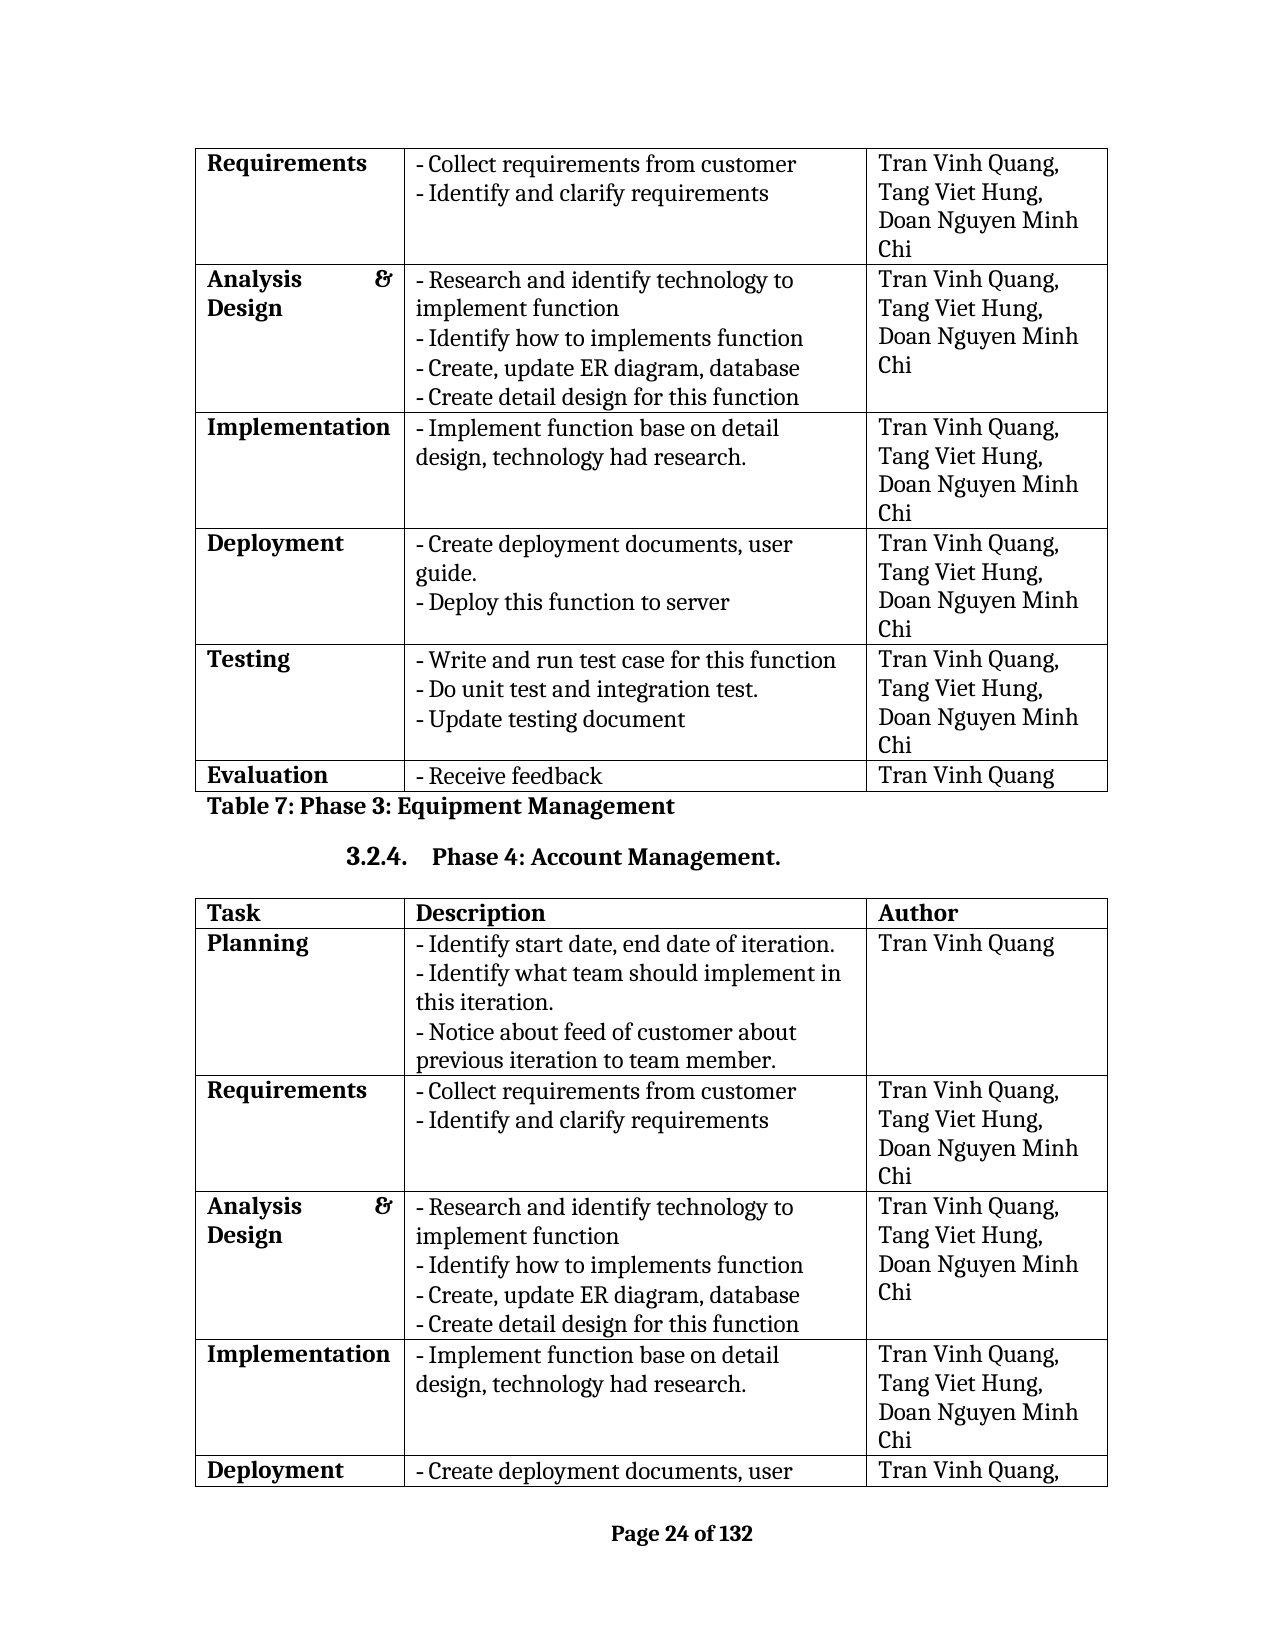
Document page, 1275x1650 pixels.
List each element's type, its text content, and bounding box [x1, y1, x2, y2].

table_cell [405, 1456, 866, 1486]
table_cell Deployment [196, 529, 404, 644]
table_cell Tran Vinh Quang, Tang Viet Hung, Doan Nguyen Minh Chi [867, 149, 1107, 264]
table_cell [867, 1456, 1107, 1486]
table_cell Create deployment documents, user guide. Deploy this function to server [405, 529, 866, 644]
table_cell Tran Vinh Quang, Tang Viet Hung, Doan Nguyen Minh Chi [867, 413, 1107, 528]
table_cell Evaluation [196, 761, 404, 791]
table_cell Tran Vinh Quang [867, 929, 1107, 1075]
table_cell Tran Vinh Quang, Tang Viet Hung, Doan Nguyen Minh Chi [867, 1192, 1107, 1339]
table_cell Deployment [196, 1456, 404, 1486]
table_cell Receive feedback [405, 761, 866, 791]
table_cell Tran Vinh Quang, Tang Viet Hung, Doan Nguyen Minh Chi [867, 265, 1107, 412]
table_cell Tran Vinh Quang, Tang Viet Hung, Doan Nguyen Minh Chi [867, 645, 1107, 760]
table_cell Collect requirements from customer Identify and clarify requirements [405, 149, 866, 264]
table_cell Requirements [196, 1076, 404, 1191]
table_cell Identify start date, end date of iteration. Identify what team should implement in this iteration. Notice about feed of customer about previous iteration to team member. [405, 929, 866, 1075]
table_cell Implement function base on detail design, technology had research. [405, 413, 866, 528]
table_cell Tran Vinh Quang, Tang Viet Hung, Doan Nguyen Minh Chi [867, 529, 1107, 644]
table_cell Implementation [196, 1340, 404, 1455]
table_cell Research and identify technology to implement function Identify how to implements function Create, update ER diagram, database Create detail design for this function [405, 265, 866, 412]
table_cell Analysis & Design [196, 265, 404, 412]
text Table : Phase 3: Equipment Management [207, 792, 1157, 820]
table_header Task [196, 899, 404, 928]
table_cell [867, 1340, 1107, 1455]
table_cell Research and identify technology to implement function Identify how to implements function Create, update ER diagram, database Create detail design for this function [405, 1192, 866, 1339]
table_cell Implement function base on detail design, technology had research. [405, 1340, 866, 1455]
list Phase 4: Account Management. [346, 841, 1157, 872]
table_cell Implementation [196, 413, 404, 528]
table_cell Tran Vinh Quang [867, 761, 1107, 791]
table_header Author [867, 899, 1107, 928]
table_cell Requirements [196, 149, 404, 264]
table_cell Write and run test case for this function Do unit test and integration test. Update testing document [405, 645, 866, 760]
table_cell Planning [196, 929, 404, 1075]
table_header Description [405, 899, 866, 928]
table_cell Collect requirements from customer Identify and clarify requirements [405, 1076, 866, 1191]
table_cell Analysis & Design [196, 1192, 404, 1339]
table_cell Tran Vinh Quang, Tang Viet Hung, Doan Nguyen Minh Chi [867, 1076, 1107, 1191]
table_cell Testing [196, 645, 404, 760]
